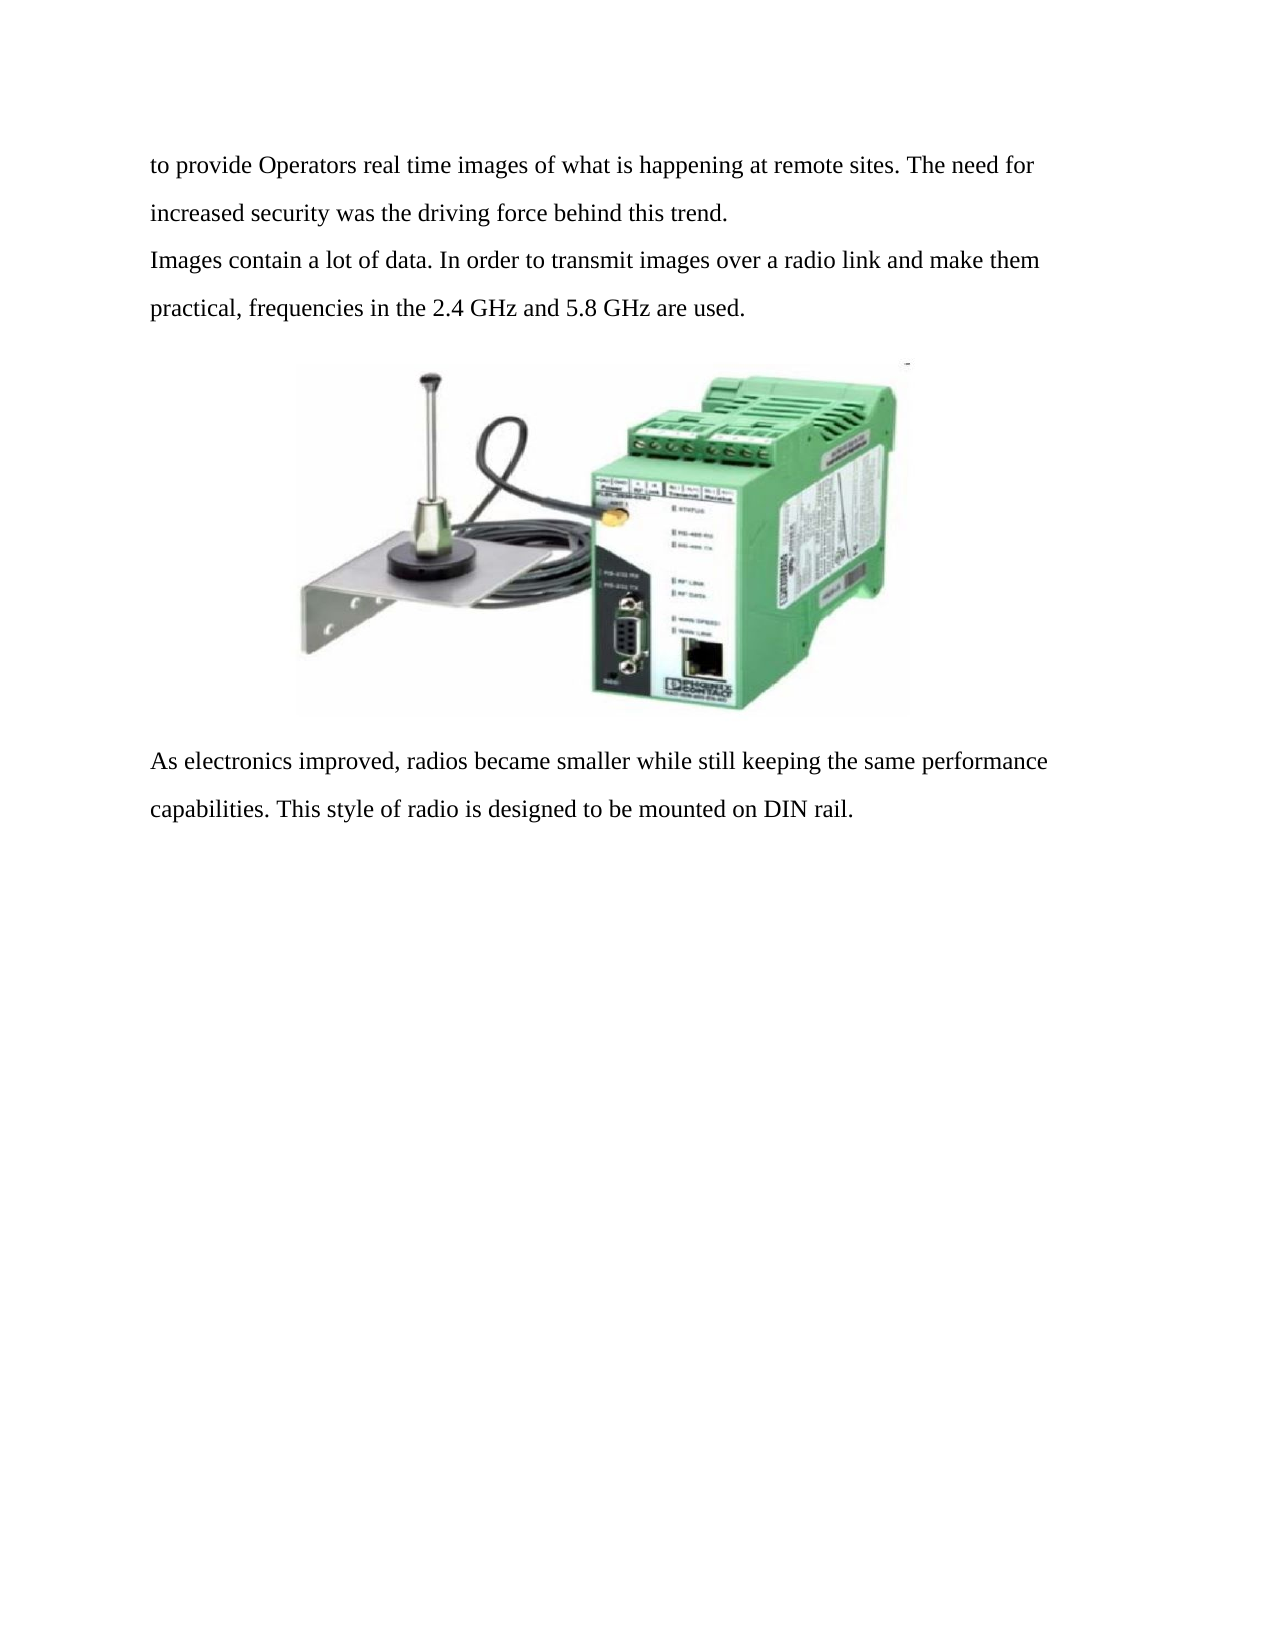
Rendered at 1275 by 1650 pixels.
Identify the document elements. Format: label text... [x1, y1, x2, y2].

text As electronics improved, radios became smaller while still keeping the same performance [150, 746, 1125, 775]
text capabilities. This style of radio is designed to be mounted on DIN rail. [150, 794, 1125, 822]
text increased security was the driving force behind this trend. [150, 198, 1125, 226]
text Images contain a lot of data. In order to transmit images over a radio link and make them [150, 245, 1125, 274]
text to provide Operators real time images of what is happening at remote sites. The need for [150, 150, 1125, 179]
text practical, frequencies in the 2.4 GHz and 5.8 GHz are used. [150, 293, 1125, 322]
picture [150, 340, 982, 727]
